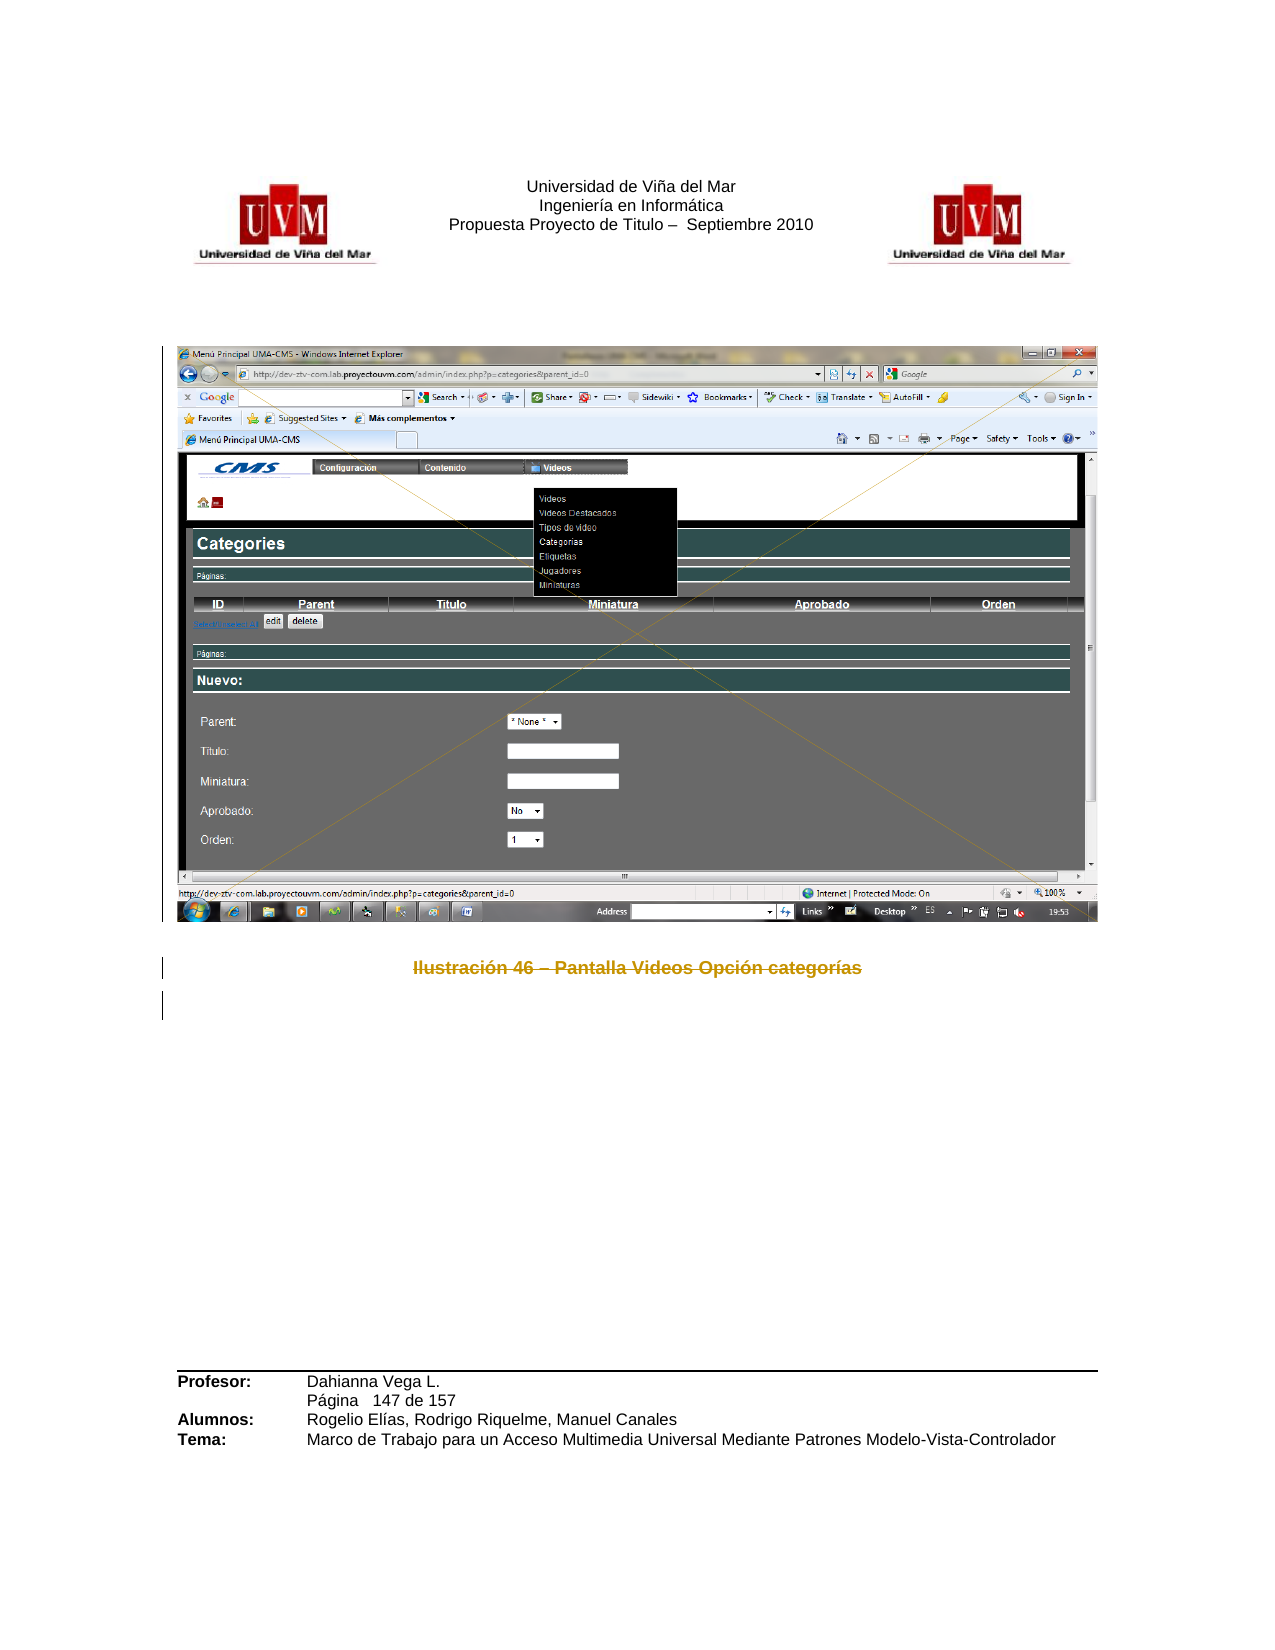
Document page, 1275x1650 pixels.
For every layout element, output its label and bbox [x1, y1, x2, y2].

picture [179, 635, 1096, 922]
picture [177, 176, 390, 267]
picture [177, 347, 635, 921]
picture [179, 346, 1096, 633]
picture [640, 347, 1098, 921]
picture [871, 176, 1084, 267]
